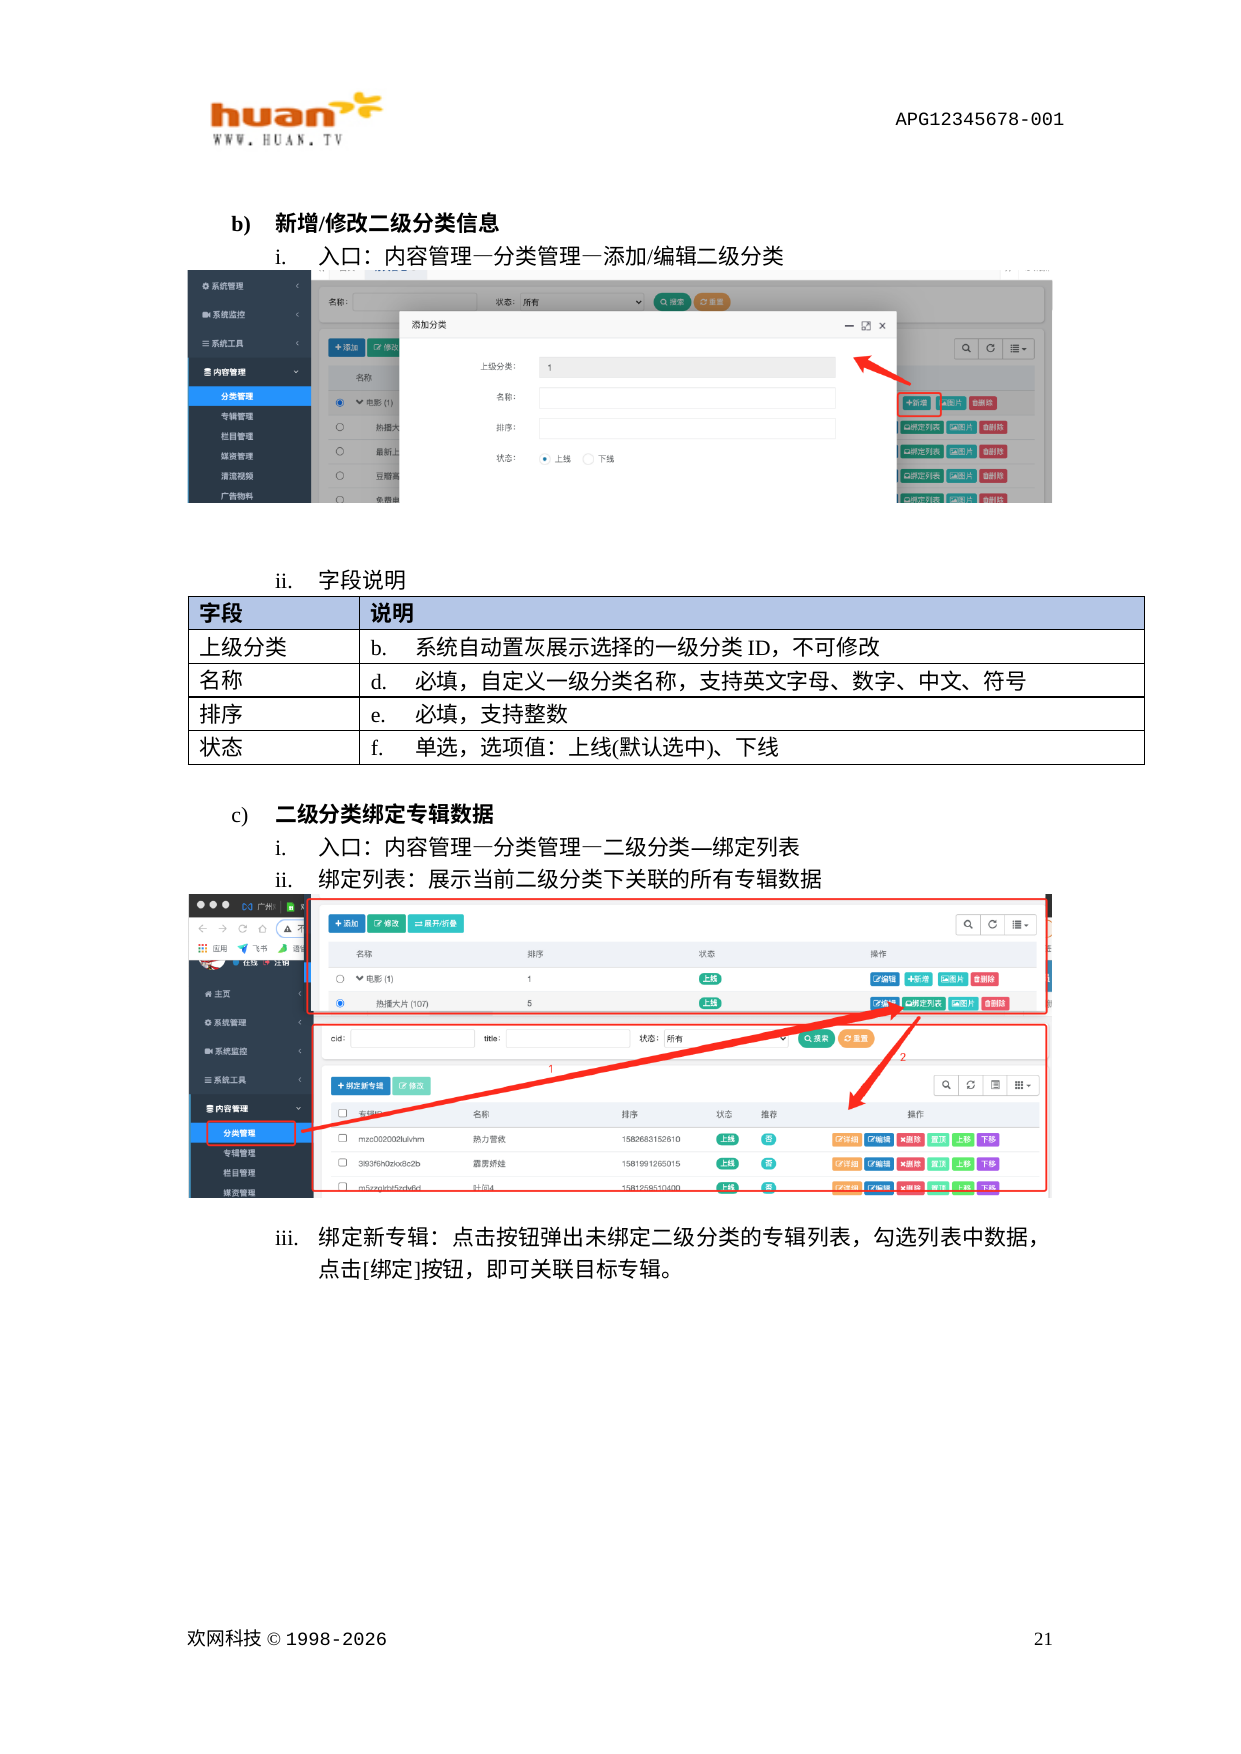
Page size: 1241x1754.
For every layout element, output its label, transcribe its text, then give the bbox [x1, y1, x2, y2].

table_cell 系统自动置灰展示选择的一级分类ID，不可修改 [360, 630, 1144, 663]
list 绑定列表：展示当前二级分类下关联的所有专辑数据 [275, 862, 1053, 894]
picture [187, 270, 1053, 503]
table_header 说明 [360, 597, 1144, 629]
list 二级分类绑定专辑数据 [231, 797, 1053, 829]
table_cell 上级分类 [189, 630, 359, 663]
list 新增/修改二级分类信息 [231, 206, 1053, 238]
list 字段说明 [275, 563, 1053, 596]
list 入口：内容管理—分类管理—二级分类—绑定列表 [275, 829, 1053, 862]
table_cell 排序 [189, 698, 359, 730]
picture [198, 88, 393, 152]
table_cell 状态 [189, 731, 359, 763]
table_cell 名称 [189, 664, 359, 696]
table_cell 必填，自定义一级分类名称，支持英文字母、数字、中文、符号 [360, 664, 1144, 696]
table_cell 必填，支持整数 [360, 698, 1144, 730]
table_cell 单选，选项值：上线(默认选中)、下线 [360, 731, 1144, 763]
list 入口：内容管理—分类管理—添加/编辑二级分类 [275, 238, 1053, 270]
table_header 字段 [189, 597, 359, 629]
list 绑定新专辑：点击按钮弹出未绑定二级分类的专辑列表，勾选列表中数据，点击[绑定]按钮，即可关联目标专辑。 [275, 1219, 1053, 1284]
picture [188, 894, 1052, 1198]
